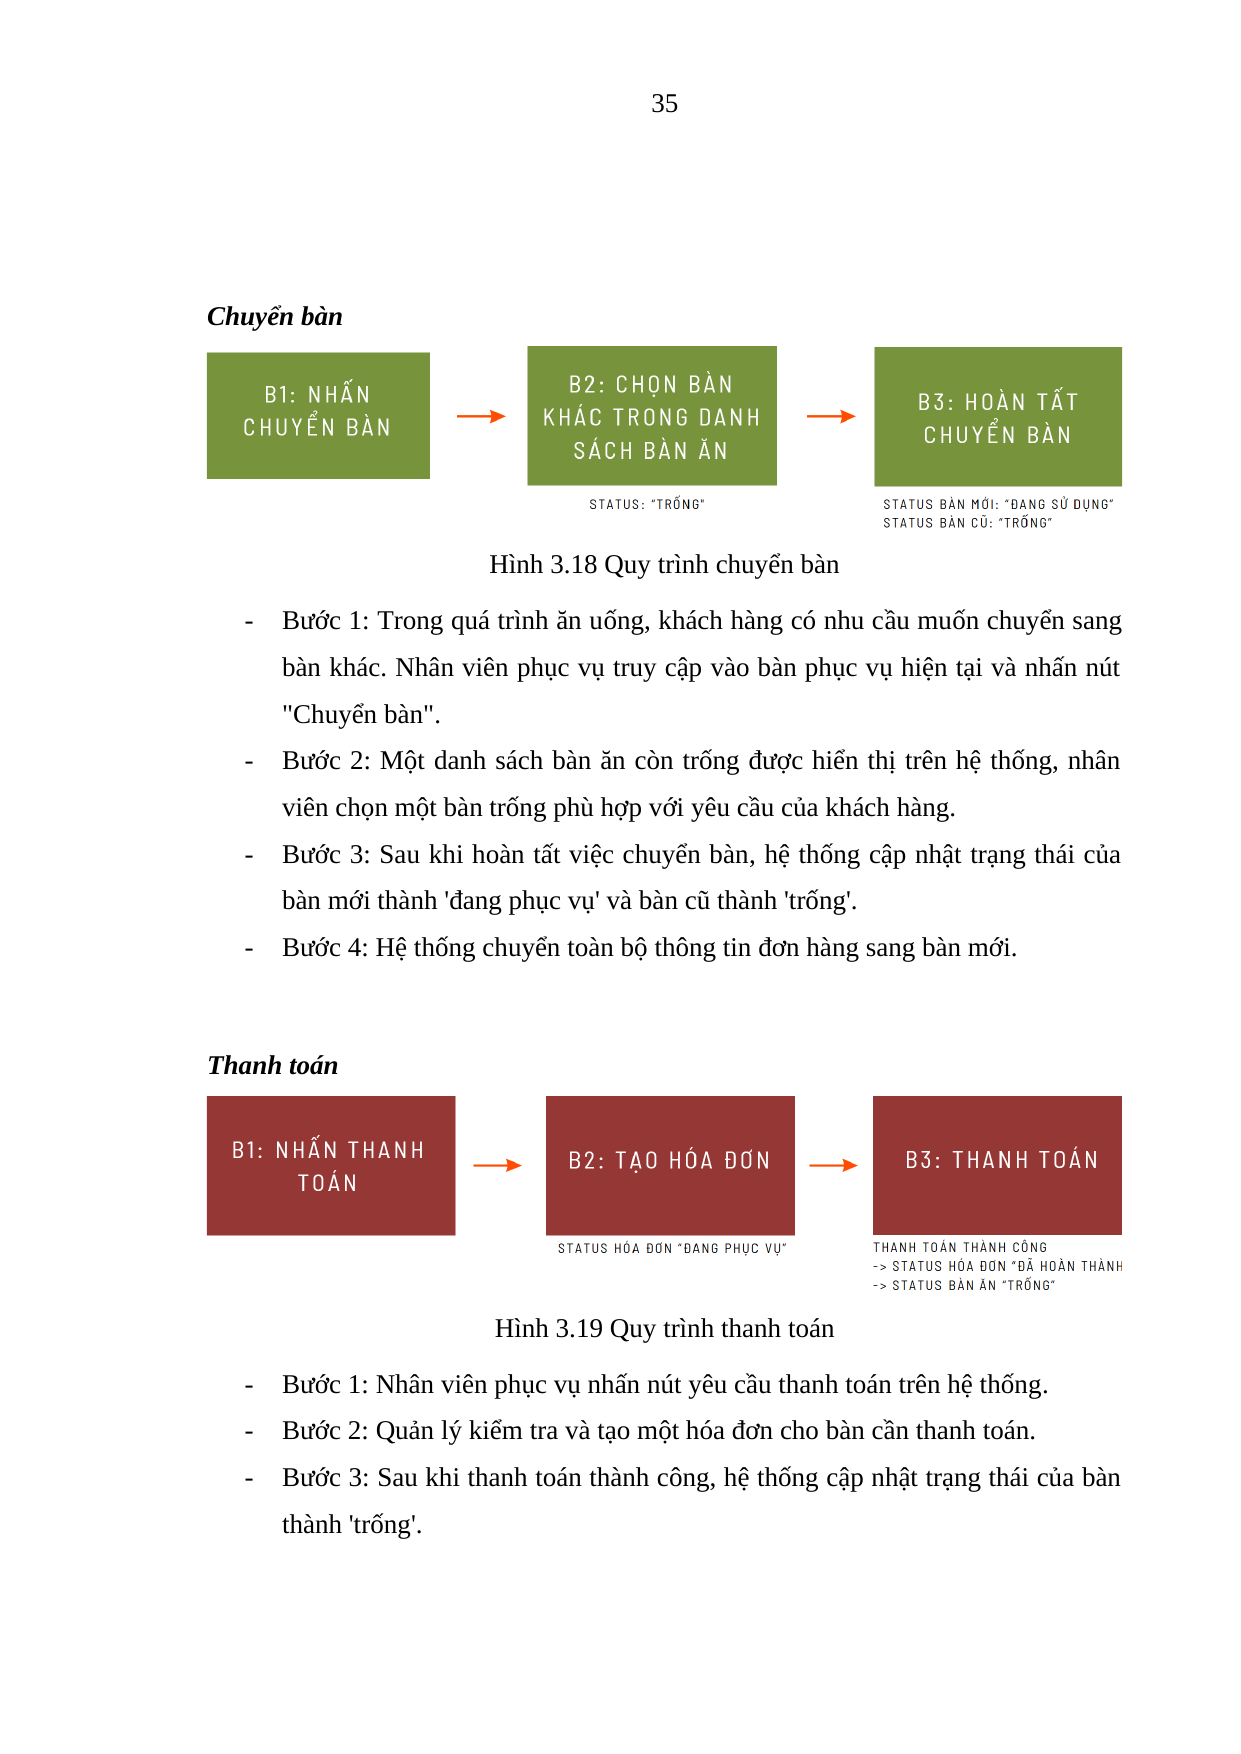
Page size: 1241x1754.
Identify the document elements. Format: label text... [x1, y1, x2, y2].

list Bước 2: Quản lý kiểm tra và tạo một hóa đơn cho bàn cần thanh toán. [244, 1414, 1122, 1446]
list Bước 4: Hệ thống chuyển toàn bộ thông tin đơn hàng sang bàn mới. [244, 931, 1122, 962]
list Bước 1: Nhân viên phục vụ nhấn nút yêu cầu thanh toán trên hệ thống. [244, 1368, 1122, 1399]
list Bước 3: Sau khi thanh toán thành công, hệ thống cập nhật trạng thái của bàn thành 'trống'. [244, 1461, 1122, 1539]
picture [206, 346, 1123, 533]
picture [206, 1096, 1123, 1297]
text Thanh toán [207, 1049, 1122, 1081]
text Chuyển bàn [207, 300, 1122, 331]
list Bước 1: Trong quá trình ăn uống, khách hàng có nhu cầu muốn chuyển sang bàn khác. Nhân viên phục vụ truy cập vào bàn phục vụ hiện tại và nhấn nút "Chuyển bàn". [244, 604, 1122, 729]
list Bước 3: Sau khi hoàn tất việc chuyển bàn, hệ thống cập nhật trạng thái của bàn mới thành 'đang phục vụ' và bàn cũ thành 'trống'. [244, 838, 1122, 916]
list Bước 2: Một danh sách bàn ăn còn trống được hiển thị trên hệ thống, nhân viên chọn một bàn trống phù hợp với yêu cầu của khách hàng. [244, 744, 1122, 822]
